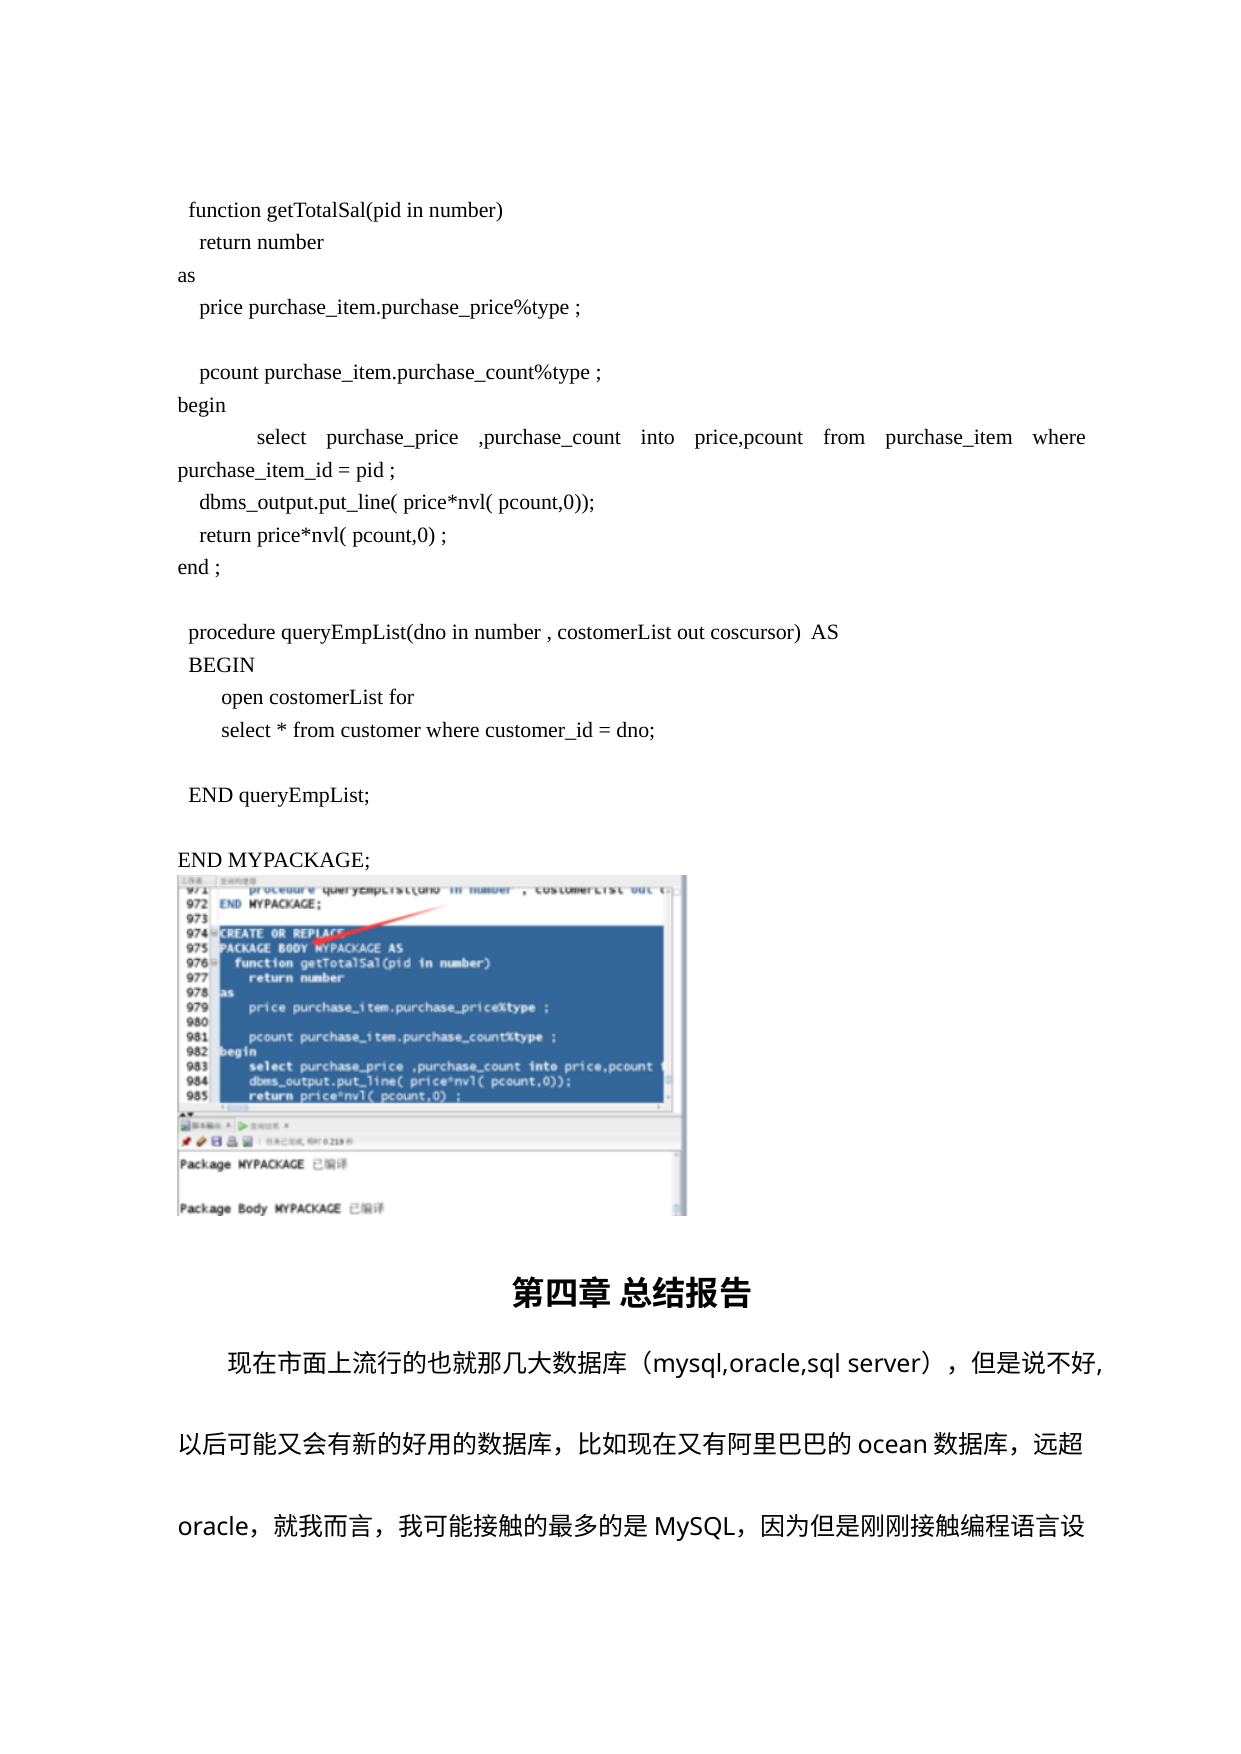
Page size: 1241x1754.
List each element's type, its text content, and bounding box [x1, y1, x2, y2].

text procedure queryEmpList(dno in number , costomerList out coscursor) AS [177, 615, 1087, 648]
text end ; [177, 550, 1087, 583]
text price purchase_item.purchase_price%type ; [177, 290, 1087, 323]
text return number [177, 225, 1087, 258]
text select * from customer where customer_id = dno; [177, 713, 1087, 745]
text open costomerList for [177, 680, 1087, 713]
text return price*nvl( pcount,0) ; [177, 518, 1087, 550]
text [177, 1329, 1104, 1557]
picture [177, 875, 690, 1216]
text as [177, 258, 1087, 290]
text dbms_output.put_line( price*nvl( pcount,0)); [177, 485, 1087, 518]
text BEGIN [177, 648, 1087, 680]
title 第四章 总结报告 [177, 1258, 1087, 1323]
text begin [177, 388, 1087, 420]
text END queryEmpList; [177, 778, 1087, 810]
text END MYPACKAGE; [177, 843, 1087, 875]
text select purchase_price ,purchase_count into price,pcount from purchase_item where purchase_item_id = pid ; [177, 420, 1087, 485]
text function getTotalSal(pid in number) [177, 193, 1087, 225]
text pcount purchase_item.purchase_count%type ; [177, 355, 1087, 388]
